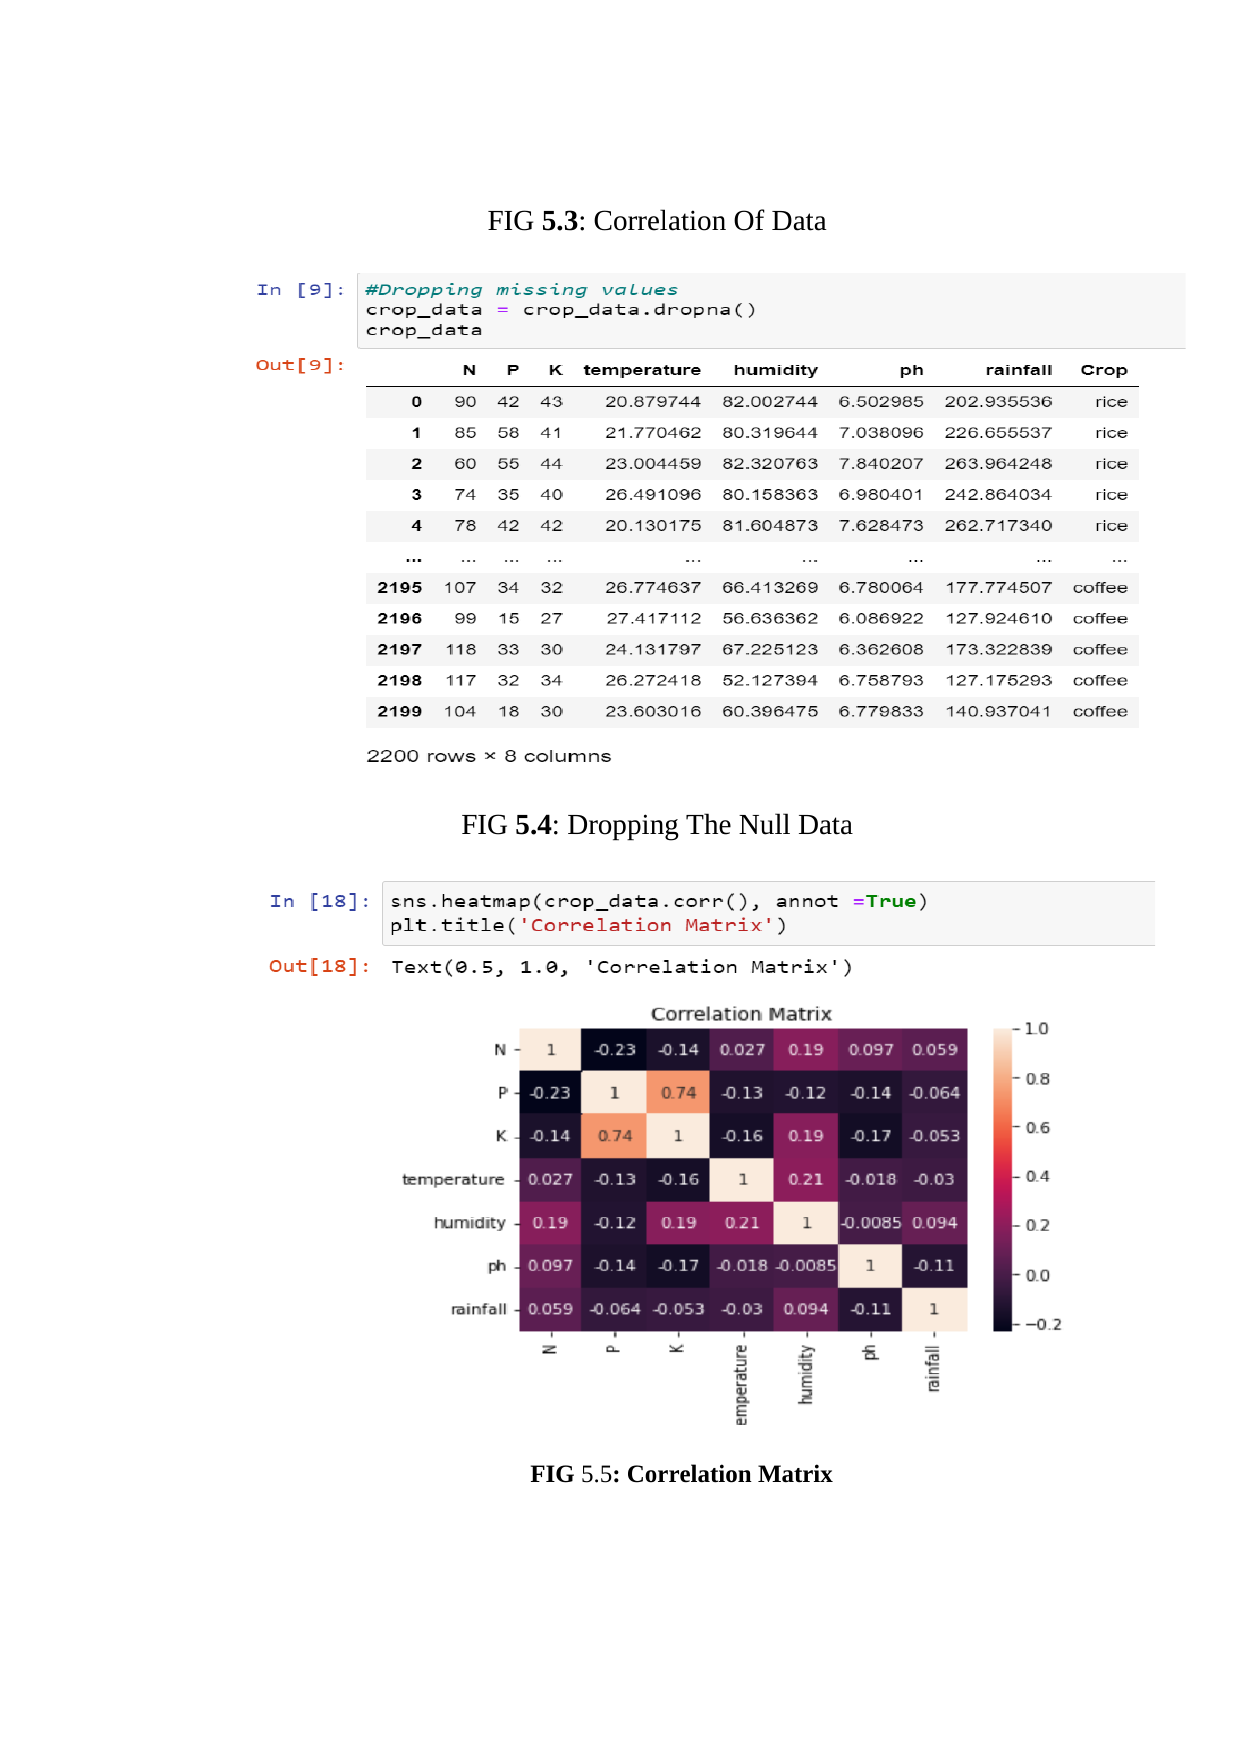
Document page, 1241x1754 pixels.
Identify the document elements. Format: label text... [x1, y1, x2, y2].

picture [225, 878, 1156, 1425]
text FIG 5.5: Correlation Matrix [225, 1459, 1000, 1488]
picture [225, 273, 1186, 773]
text FIG 5.3: Correlation Of Data [314, 203, 1000, 236]
text FIG 5.4: Dropping The Null Data [314, 807, 1000, 841]
